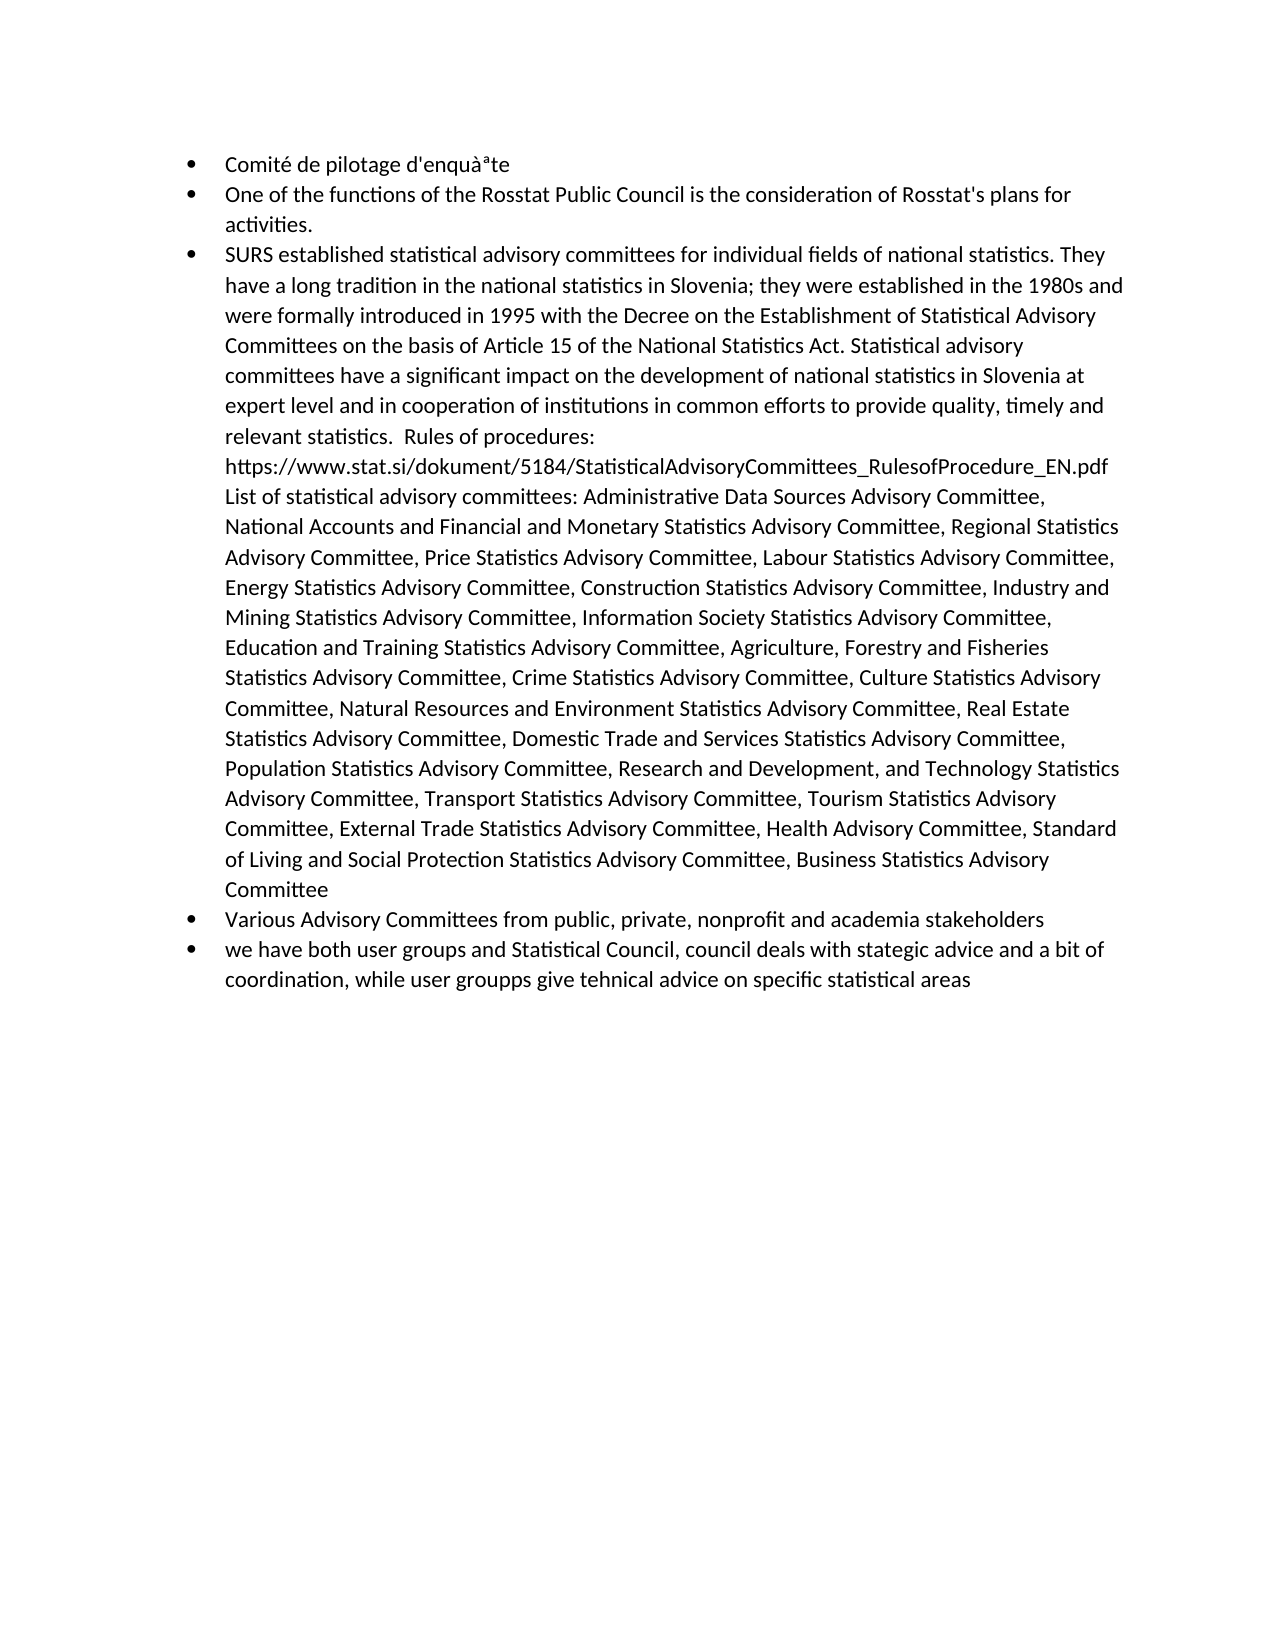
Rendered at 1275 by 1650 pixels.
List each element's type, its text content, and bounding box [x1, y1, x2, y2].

list SURS established statistical advisory committees for individual fields of national statistics. They have a long tradition in the national statistics in Slovenia; they were established in the 1980s and were formally introduced in 1995 with the Decree on the Establishment of Statistical Advisory Committees on the basis of Article 15 of the National Statistics Act. Statistical advisory committees have a significant impact on the development of national statistics in Slovenia at expert level and in cooperation of institutions in common efforts to provide quality, timely and relevant statistics. Rules of procedures: https://www.stat.si/dokument/5184/StatisticalAdvisoryCommittees_RulesofProcedure_EN.pdf List of statistical advisory committees: Administrative Data Sources Advisory Committee, National Accounts and Financial and Monetary Statistics Advisory Committee, Regional Statistics Advisory Committee, Price Statistics Advisory Committee, Labour Statistics Advisory Committee, Energy Statistics Advisory Committee, Construction Statistics Advisory Committee, Industry and Mining Statistics Advisory Committee, Information Society Statistics Advisory Committee, Education and Training Statistics Advisory Committee, Agriculture, Forestry and Fisheries Statistics Advisory Committee, Crime Statistics Advisory Committee, Culture Statistics Advisory Committee, Natural Resources and Environment Statistics Advisory Committee, Real Estate Statistics Advisory Committee, Domestic Trade and Services Statistics Advisory Committee, Population Statistics Advisory Committee, Research and Development, and Technology Statistics Advisory Committee, Transport Statistics Advisory Committee, Tourism Statistics Advisory Committee, External Trade Statistics Advisory Committee, Health Advisory Committee, Standard of Living and Social Protection Statistics Advisory Committee, Business Statistics Advisory Committee [187, 241, 1125, 903]
list we have both user groups and Statistical Council, council deals with stategic advice and a bit of coordination, while user groupps give tehnical advice on specific statistical areas [187, 935, 1125, 994]
list Various Advisory Committees from public, private, nonprofit and academia stakeholders [187, 905, 1125, 933]
list Comité de pilotage d'enquàªte [187, 150, 1125, 178]
list One of the functions of the Rosstat Public Council is the consideration of Rosstat's plans for activities. [187, 180, 1125, 238]
